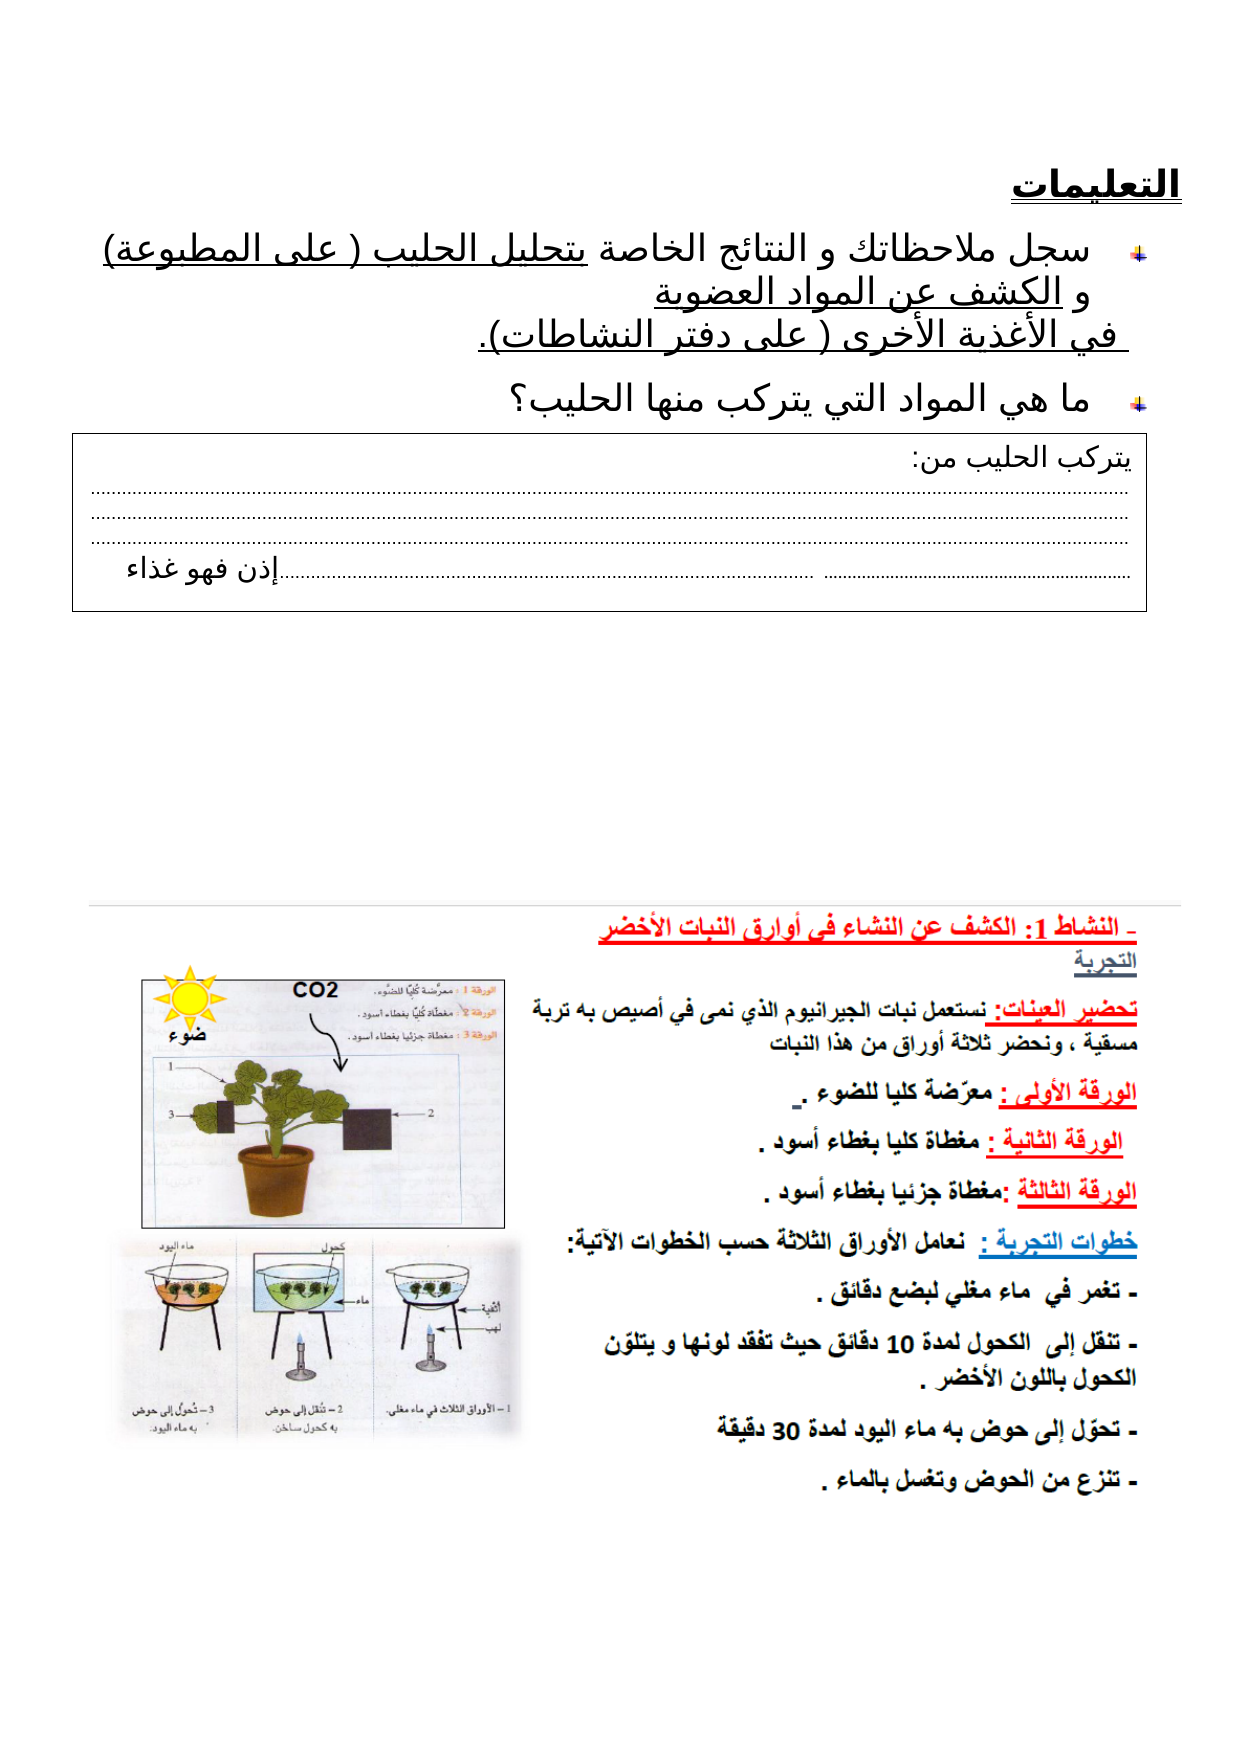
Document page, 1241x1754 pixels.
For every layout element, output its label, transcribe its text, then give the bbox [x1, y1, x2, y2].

list سجل ملاحظاتك و النتائج الخاصة بتحليل الحليب ( على المطبوعة) و الكشف عن المواد العضوية [89, 226, 1129, 312]
picture [1130, 244, 1147, 262]
text التعليمات [89, 162, 1181, 205]
picture [1130, 395, 1147, 412]
list ما هي المواد التي يتركب منها الحليب؟ [89, 376, 1129, 419]
picture [88, 900, 1182, 1504]
text في الأغذية الأخرى ( على دفتر النشاطات). [89, 312, 1129, 356]
